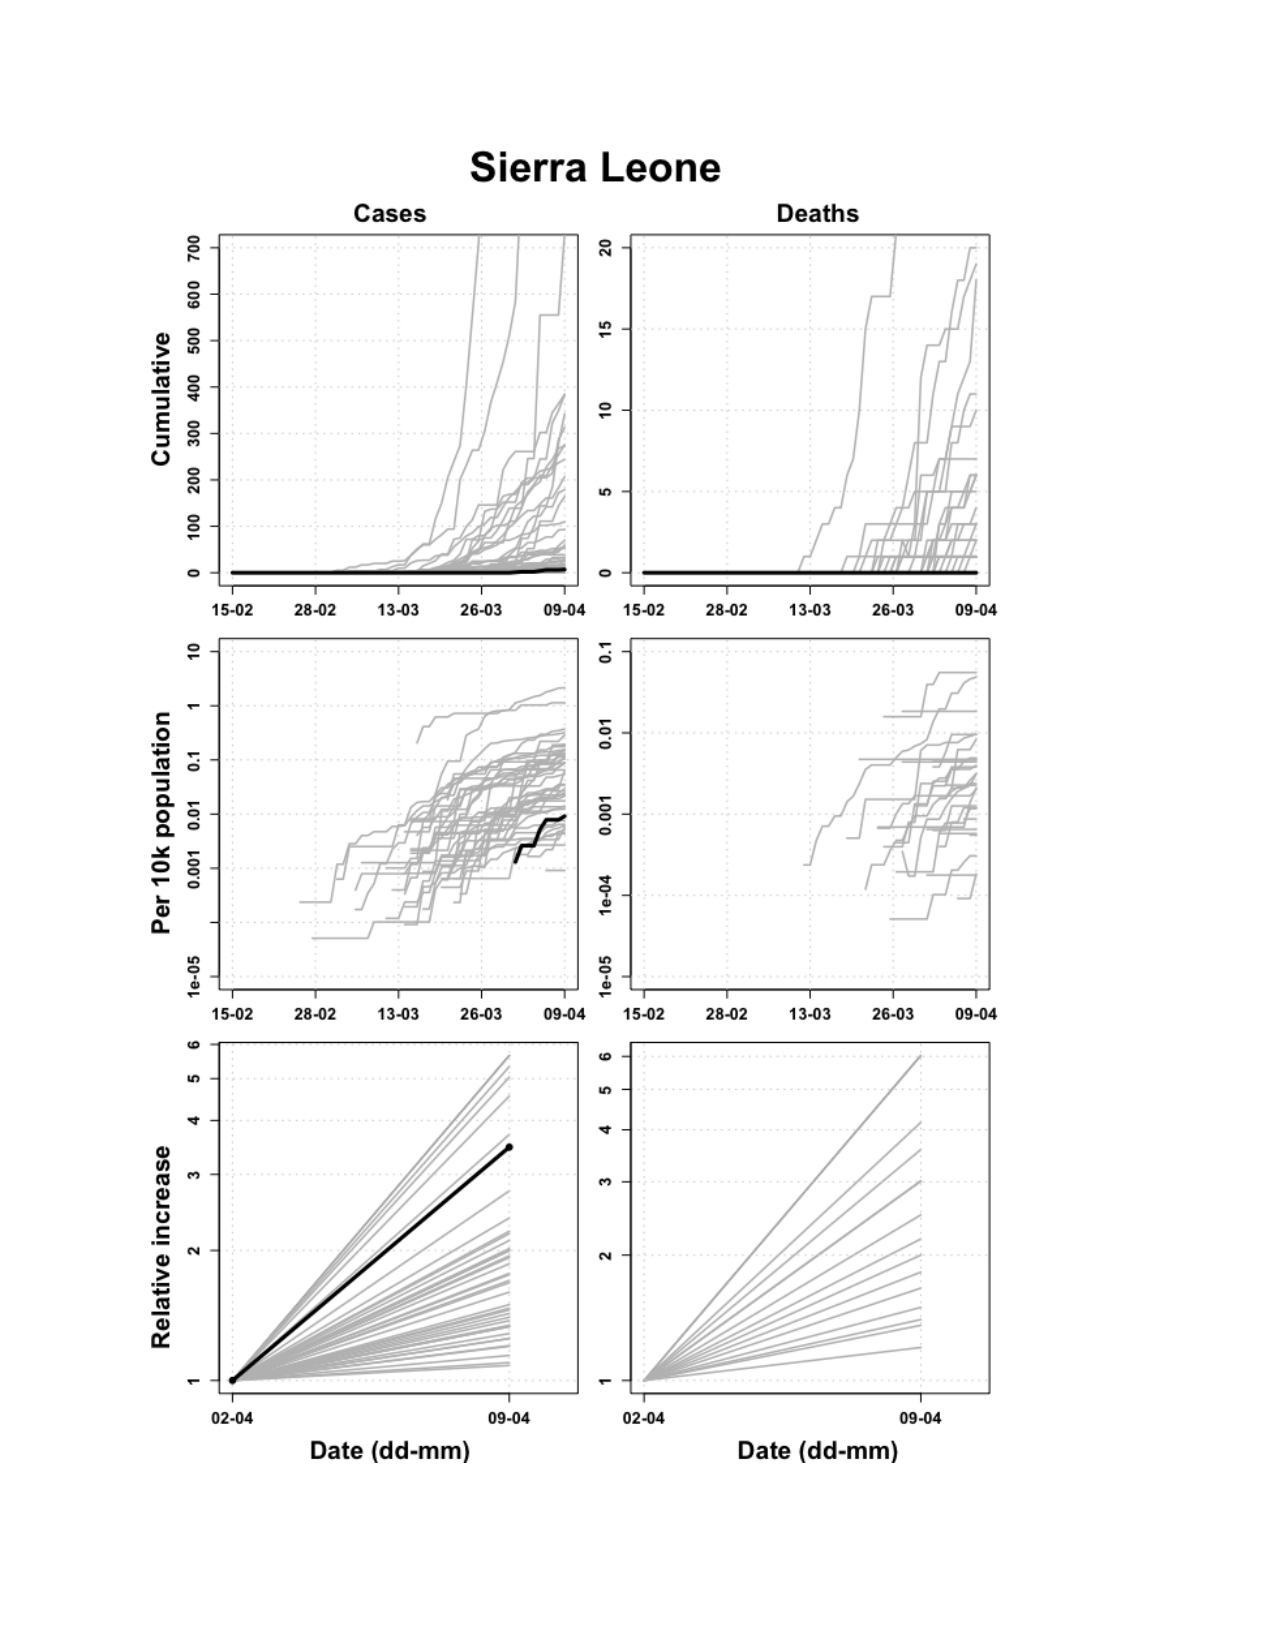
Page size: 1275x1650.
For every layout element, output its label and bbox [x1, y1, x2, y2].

picture [150, 150, 1025, 1463]
